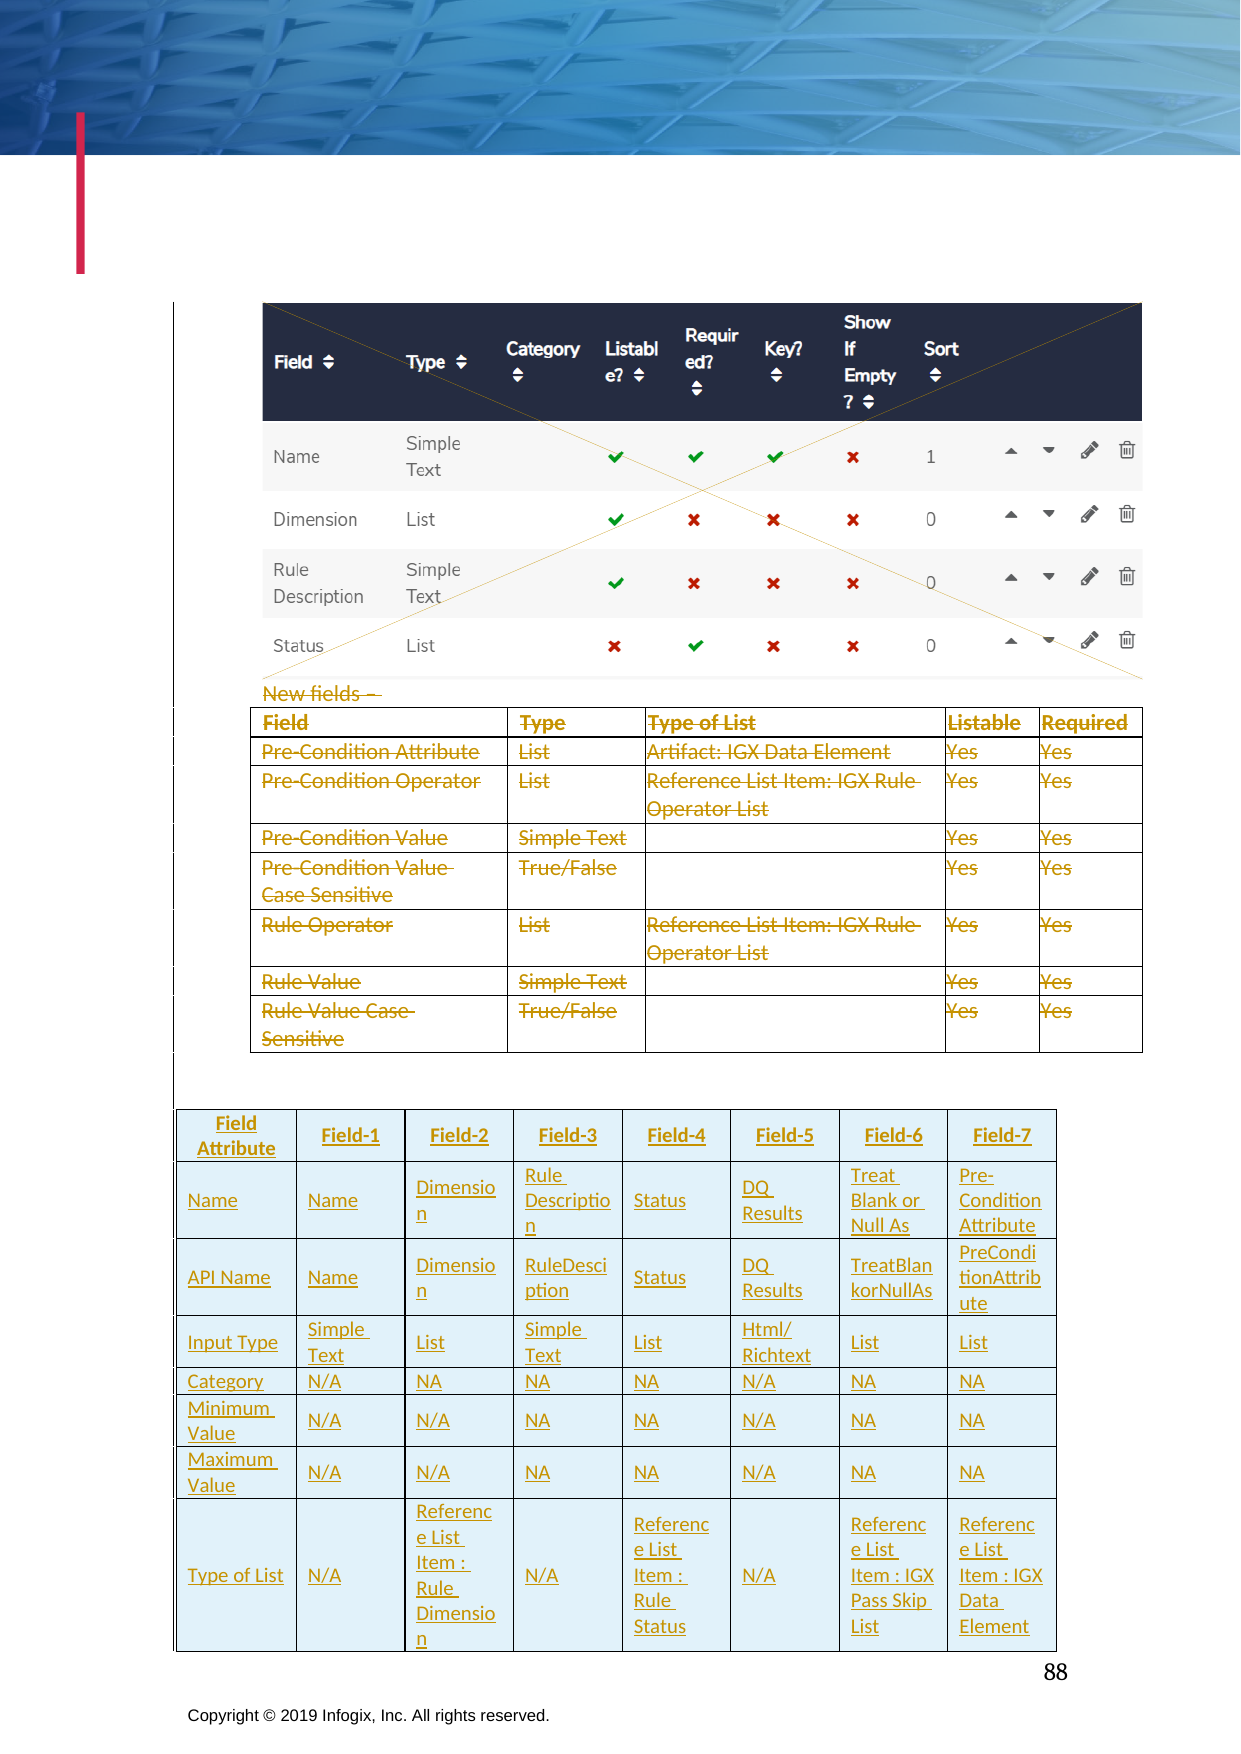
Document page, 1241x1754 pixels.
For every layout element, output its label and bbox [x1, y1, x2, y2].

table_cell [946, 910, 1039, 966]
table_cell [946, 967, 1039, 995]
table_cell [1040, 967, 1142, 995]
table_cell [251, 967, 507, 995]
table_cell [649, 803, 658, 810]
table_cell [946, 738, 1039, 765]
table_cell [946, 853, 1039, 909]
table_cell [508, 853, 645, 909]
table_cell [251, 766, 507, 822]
picture [264, 491, 1141, 680]
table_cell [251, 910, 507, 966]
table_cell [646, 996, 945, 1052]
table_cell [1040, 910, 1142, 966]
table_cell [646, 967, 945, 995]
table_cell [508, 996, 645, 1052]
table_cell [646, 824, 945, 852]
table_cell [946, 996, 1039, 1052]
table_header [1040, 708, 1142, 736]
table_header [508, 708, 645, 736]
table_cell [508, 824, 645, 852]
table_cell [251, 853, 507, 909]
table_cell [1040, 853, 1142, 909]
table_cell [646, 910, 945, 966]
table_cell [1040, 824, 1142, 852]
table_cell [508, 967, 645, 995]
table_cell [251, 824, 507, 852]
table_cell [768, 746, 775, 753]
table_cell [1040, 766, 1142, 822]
picture [0, 0, 1241, 678]
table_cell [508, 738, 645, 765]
picture [705, 303, 1143, 678]
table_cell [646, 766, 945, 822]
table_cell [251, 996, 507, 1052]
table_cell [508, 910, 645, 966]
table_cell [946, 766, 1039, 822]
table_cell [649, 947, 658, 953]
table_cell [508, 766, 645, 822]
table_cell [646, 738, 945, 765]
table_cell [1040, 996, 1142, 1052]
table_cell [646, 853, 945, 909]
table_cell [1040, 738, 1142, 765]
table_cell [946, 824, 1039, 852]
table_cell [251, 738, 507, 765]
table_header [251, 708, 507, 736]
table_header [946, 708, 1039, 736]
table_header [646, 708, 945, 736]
